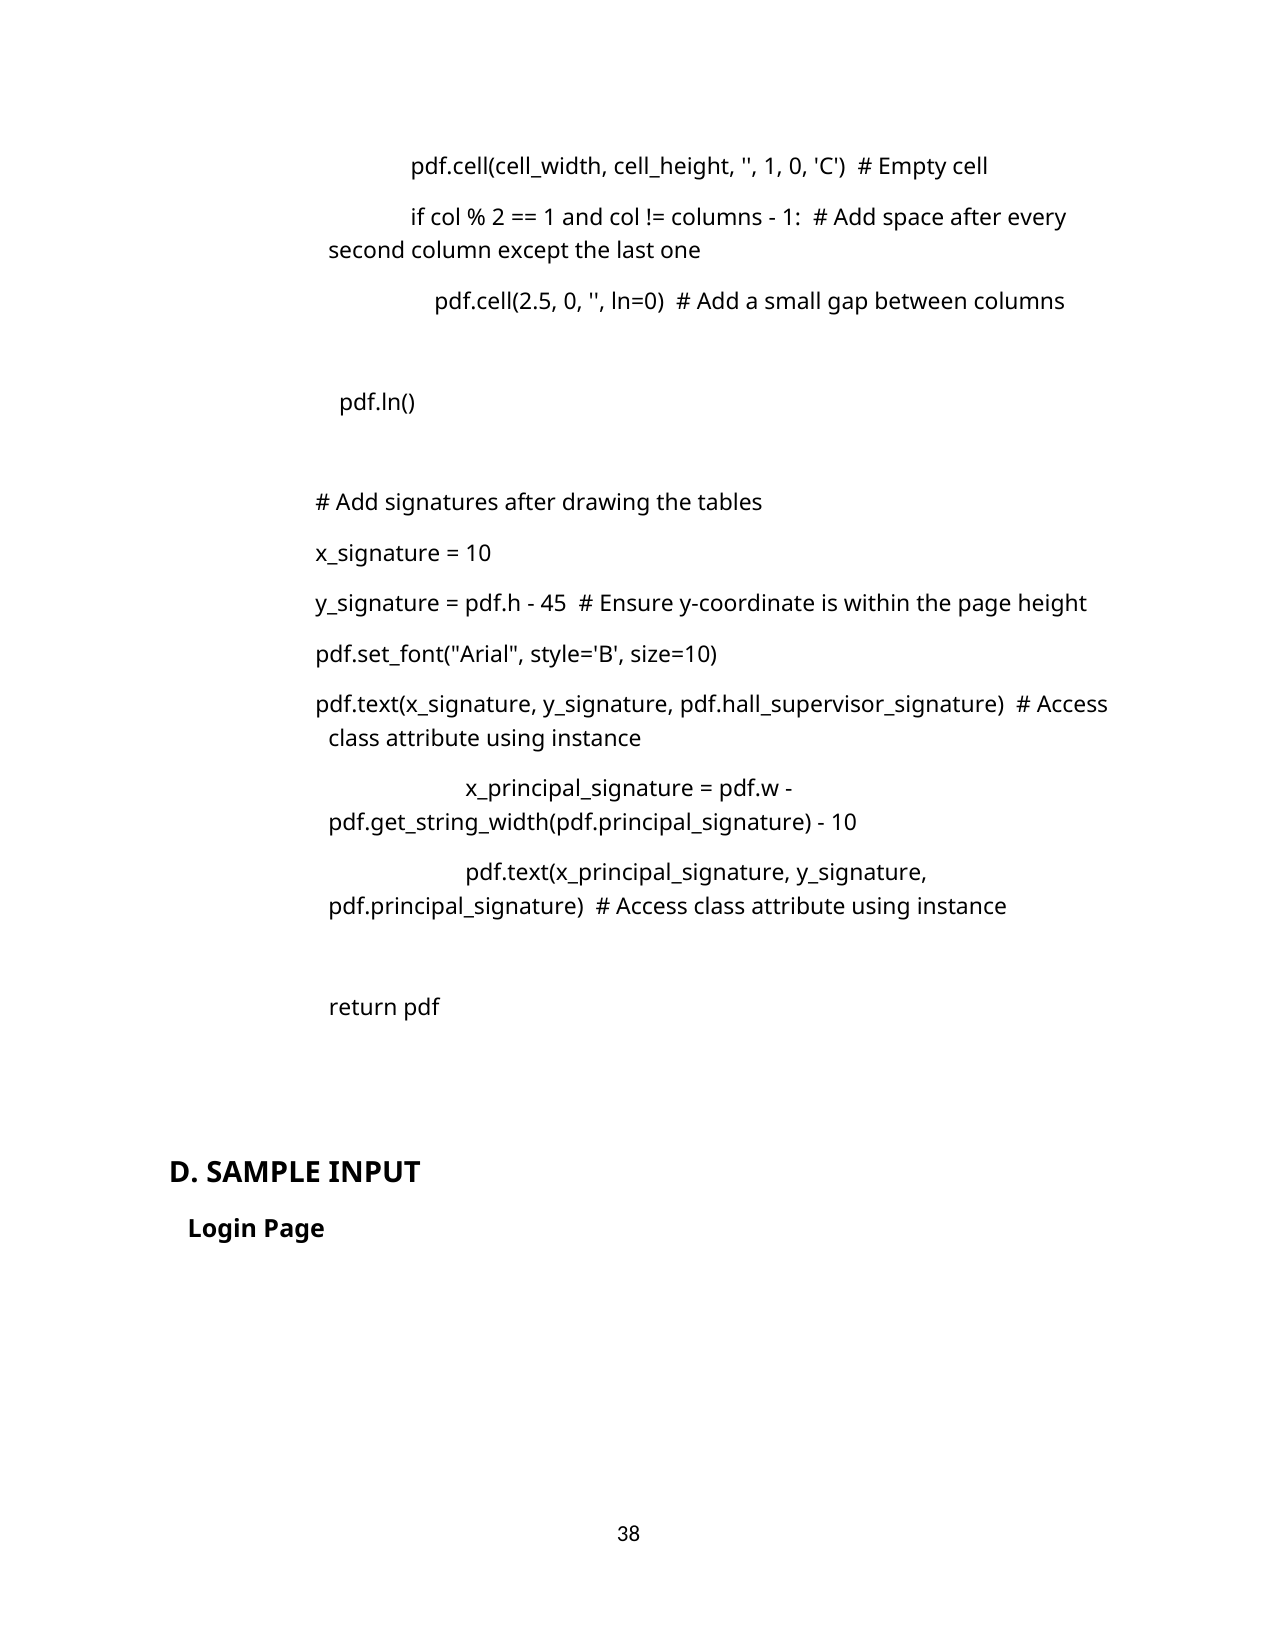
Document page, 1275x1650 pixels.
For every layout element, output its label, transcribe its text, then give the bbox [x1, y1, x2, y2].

text Login Page [178, 1211, 1125, 1245]
text D. SAMPLE INPUT [169, 1151, 1125, 1191]
text x_principal_signature = pdf.w - pdf.get_string_width(pdf.principal_signature) - 10 [328, 772, 1125, 837]
text pdf.ln() [178, 385, 1125, 417]
text x_signature = 10 [178, 537, 1125, 568]
text # Add signatures after drawing the tables [178, 486, 1125, 517]
text if col % 2 == 1 and col != columns - 1: # Add space after every second column except the last one [244, 200, 1125, 265]
text return pdf [281, 991, 1125, 1022]
text pdf.cell(2.5, 0, '', ln=0) # Add a small gap between columns [244, 284, 1125, 316]
text pdf.text(x_signature, y_signature, pdf.hall_supervisor_signature) # Access class attribute using instance [244, 688, 1125, 753]
text pdf.cell(cell_width, cell_height, '', 1, 0, 'C') # Empty cell [178, 150, 1125, 181]
text y_signature = pdf.h - 45 # Ensure y-coordinate is within the page height [244, 587, 1125, 618]
text pdf.set_font("Arial", style='B', size=10) [178, 637, 1125, 669]
text pdf.text(x_principal_signature, y_signature, pdf.principal_signature) # Access class attribute using instance [328, 856, 1125, 921]
